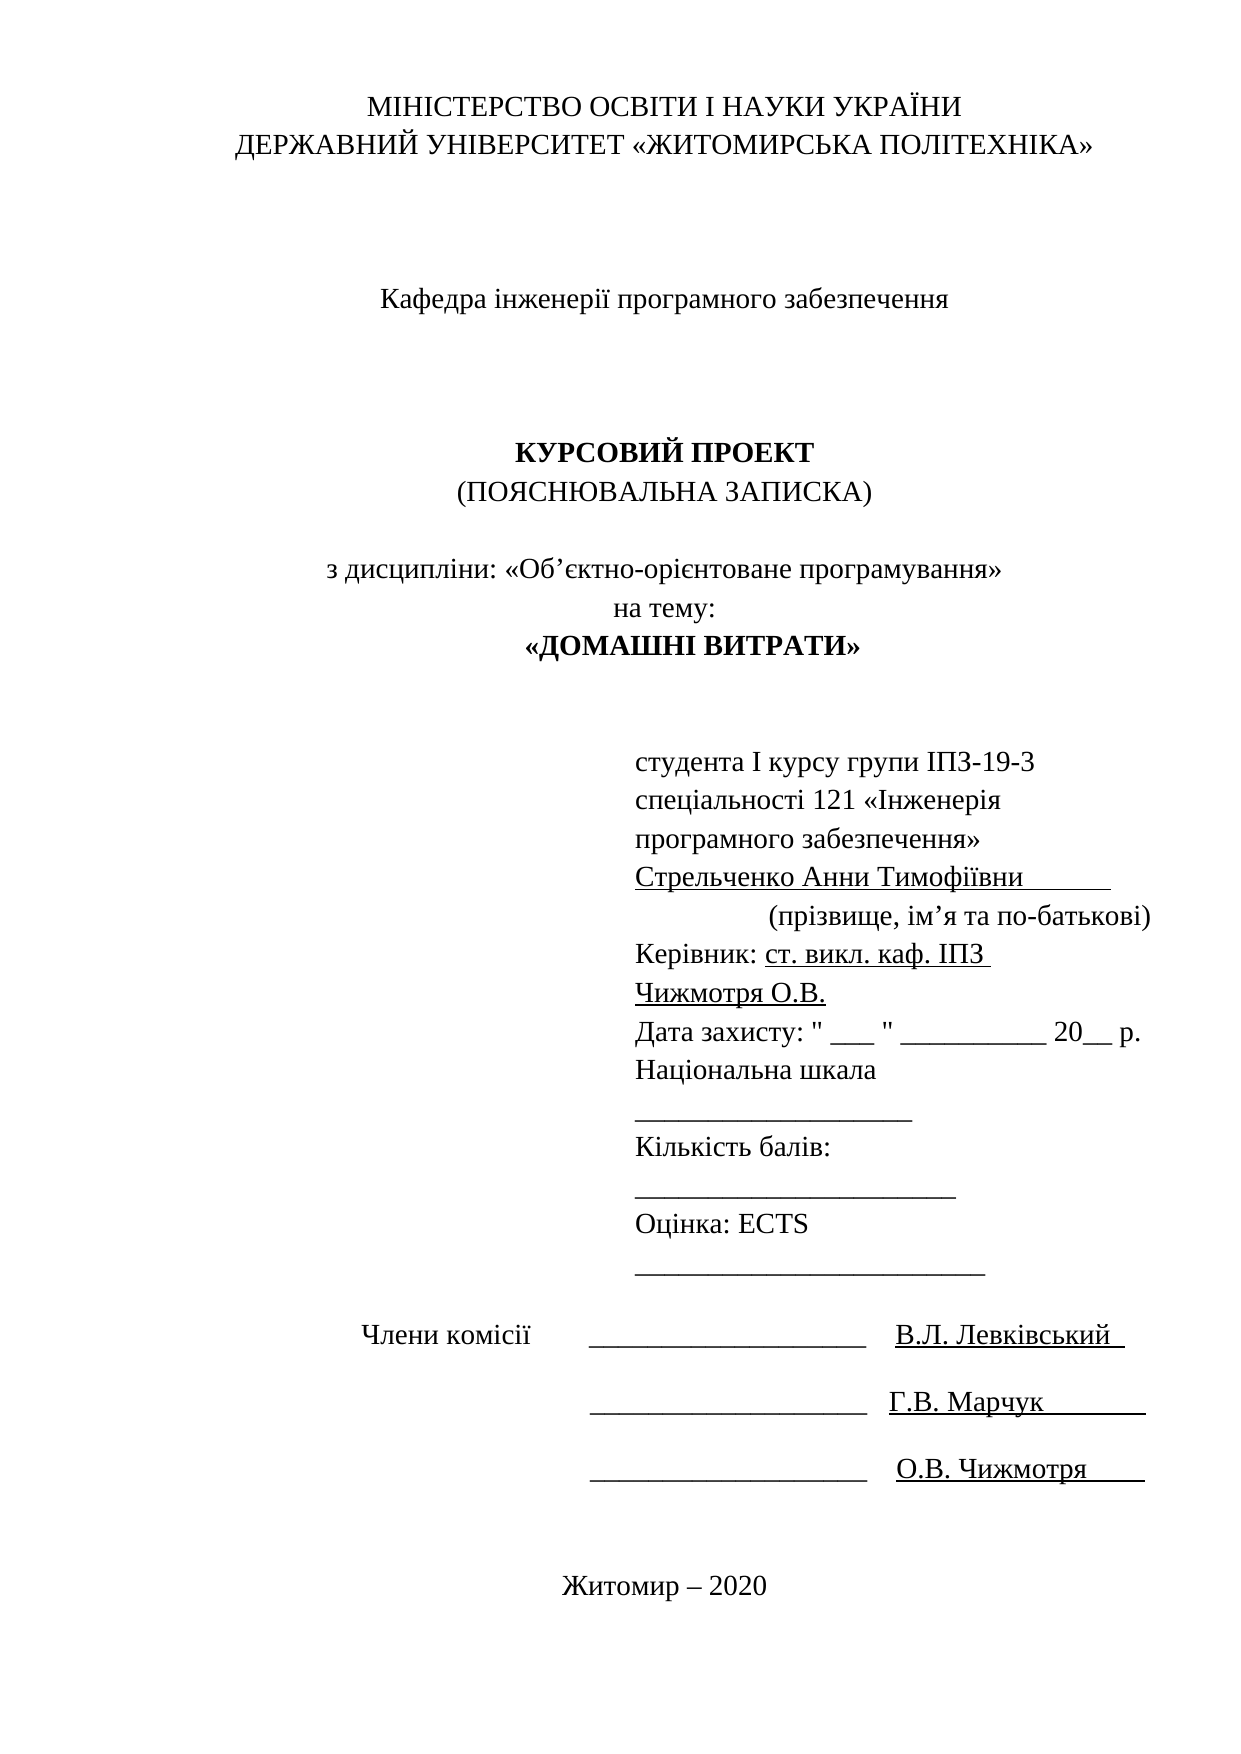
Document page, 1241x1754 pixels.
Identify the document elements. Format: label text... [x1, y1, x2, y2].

text ___________________ О.В. Чижмотря _ [546, 1451, 1152, 1518]
text ___________________ Г.В. Марчук . [546, 1384, 1152, 1451]
text Житомир – 2020 [177, 1568, 1152, 1602]
text Чижмотря О.В. [635, 975, 1152, 1009]
text (прізвище, ім’я та по-батькові) [177, 898, 1152, 932]
text на тему: [177, 590, 1152, 623]
text Керівник: ст. викл. каф. ІПЗ [635, 937, 1152, 970]
text Оцінка: ECTS ________________________ [635, 1206, 1152, 1278]
text Національна шкала ___________________ [635, 1052, 1152, 1124]
text (ПОЯСНЮВАЛЬНА ЗАПИСКА) [177, 474, 1152, 508]
text КУРСОВИЙ ПРОЕКТ [177, 436, 1152, 469]
text з дисципліни: «Об’єктно-орієнтоване програмування» [177, 551, 1152, 585]
text «ДОМАШНІ ВИТРАТИ» [177, 628, 1152, 662]
text МІНІСТЕРСТВО ОСВІТИ І НАУКИ УКРАЇНИ [177, 89, 1152, 122]
text Дата захисту: " ___ " __________ 20__ р. [635, 1014, 1152, 1047]
text спеціальності 121 «Інженерія програмного забезпечення» [635, 782, 1152, 854]
text Стрельченко Анни Тимофіївни [635, 859, 1152, 893]
text Члени комісії ___________________ В.Л. Левківський [325, 1317, 1152, 1351]
text ДЕРЖАВНИЙ УНІВЕРСИТЕТ «ЖИТОМИРСЬКА ПОЛІТЕХНІКА» [177, 127, 1152, 161]
text студента І курсу групи ІПЗ-19-3 [635, 744, 1152, 777]
text Кількість балів: ______________________ [635, 1129, 1152, 1201]
text Кафедра інженерії програмного забезпечення [177, 281, 1152, 315]
